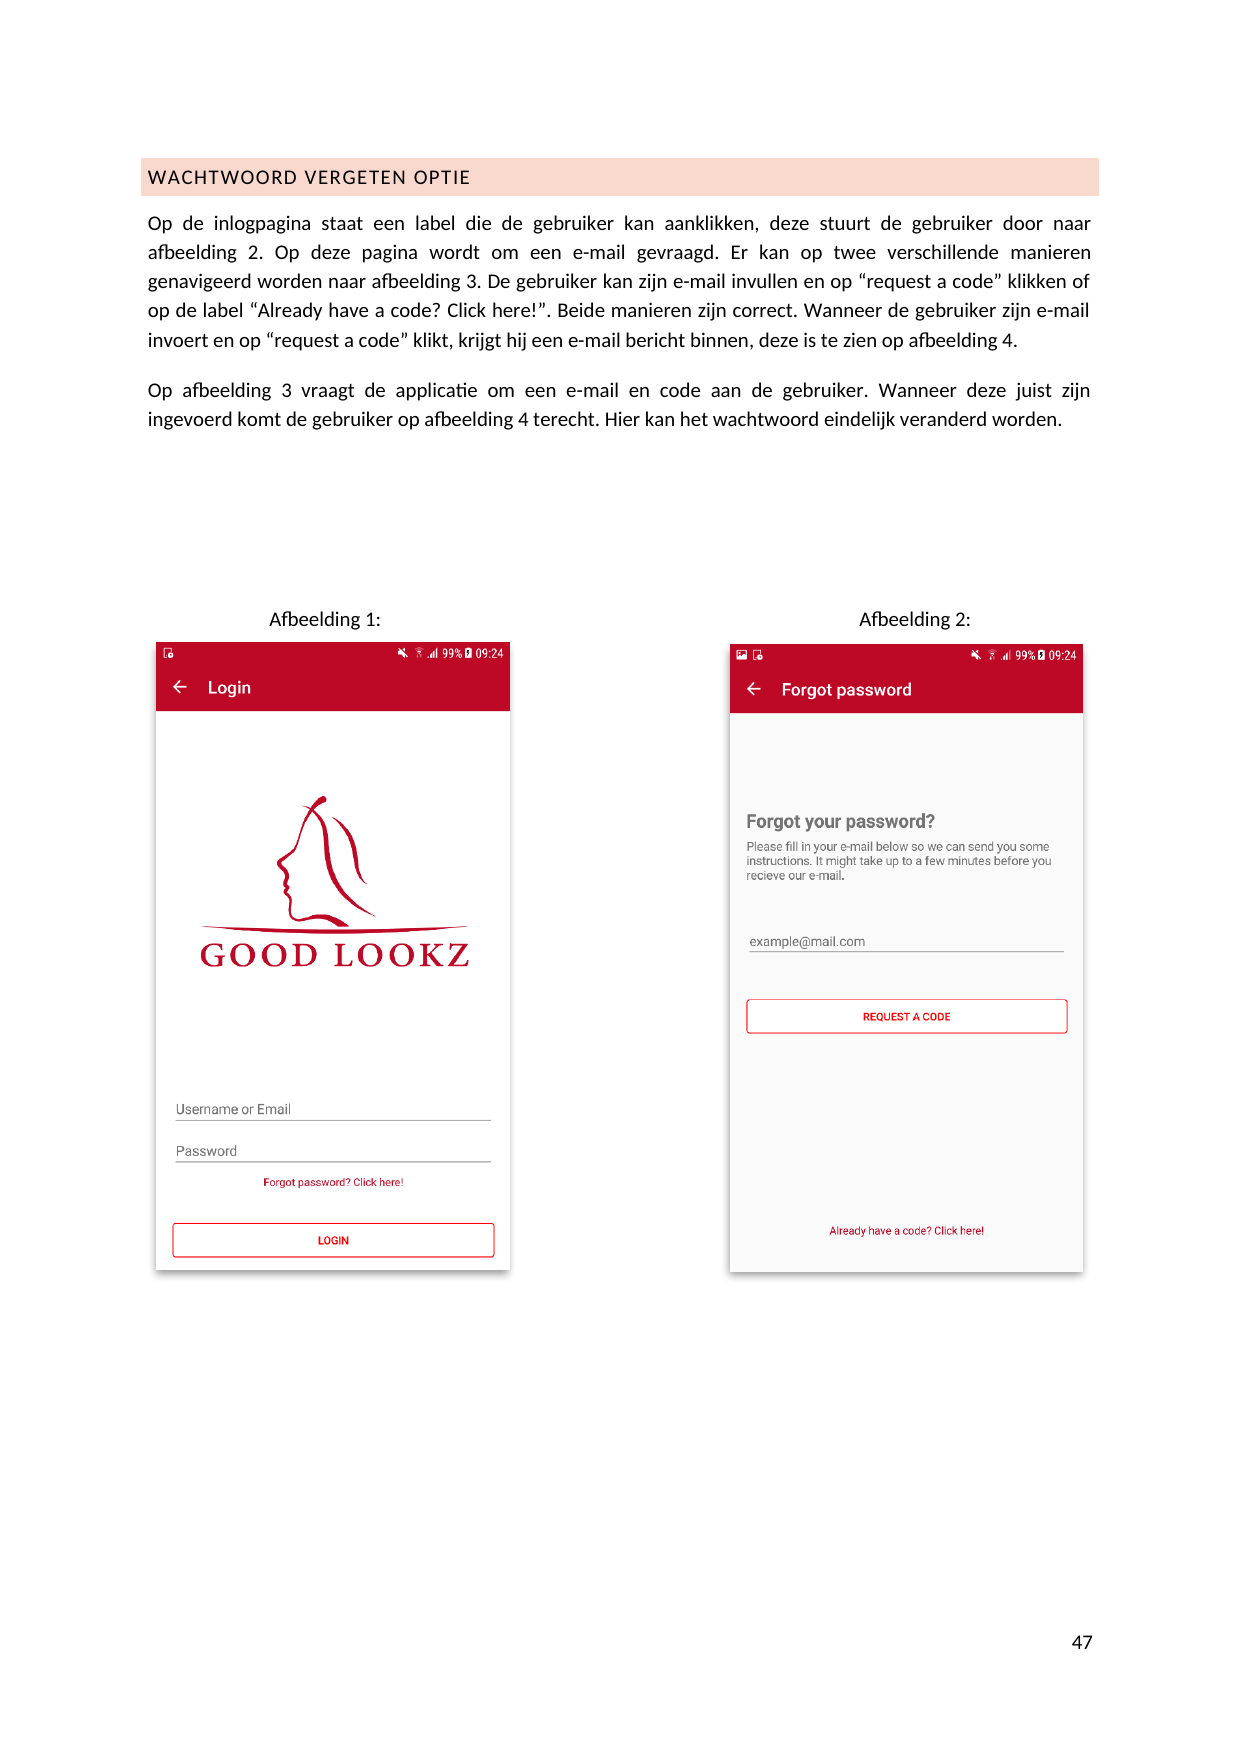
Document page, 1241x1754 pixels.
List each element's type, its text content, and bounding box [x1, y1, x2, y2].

text Op de inlogpagina staat een label die de gebruiker kan aanklikken, deze stuurt de gebruiker door naar afbeelding 2. Op deze pagina wordt om een e-mail gevraagd. Er kan op twee verschillende manieren genavigeerd worden naar afbeelding 3. De gebruiker kan zijn e-mail invullen en op “request a code” klikken of op de label “Already have a code? Click here!”. Beide manieren zijn correct. Wanneer de gebruiker zijn e-mail invoert en op “request a code” klikt, krijgt hij een e-mail bericht binnen, deze is te zien op afbeelding 4. [148, 210, 1093, 352]
picture [730, 644, 1083, 1272]
text Afbeelding 1: Afbeelding 2: [148, 606, 1093, 631]
subtitle Wachtwoord vergeten optie [148, 164, 1093, 190]
text Op afbeelding 3 vraagt de applicatie om een e-mail en code aan de gebruiker. Wanneer deze juist zijn ingevoerd komt de gebruiker op afbeelding 4 terecht. Hier kan het wachtwoord eindelijk veranderd worden. [148, 377, 1093, 431]
picture [156, 642, 510, 1270]
